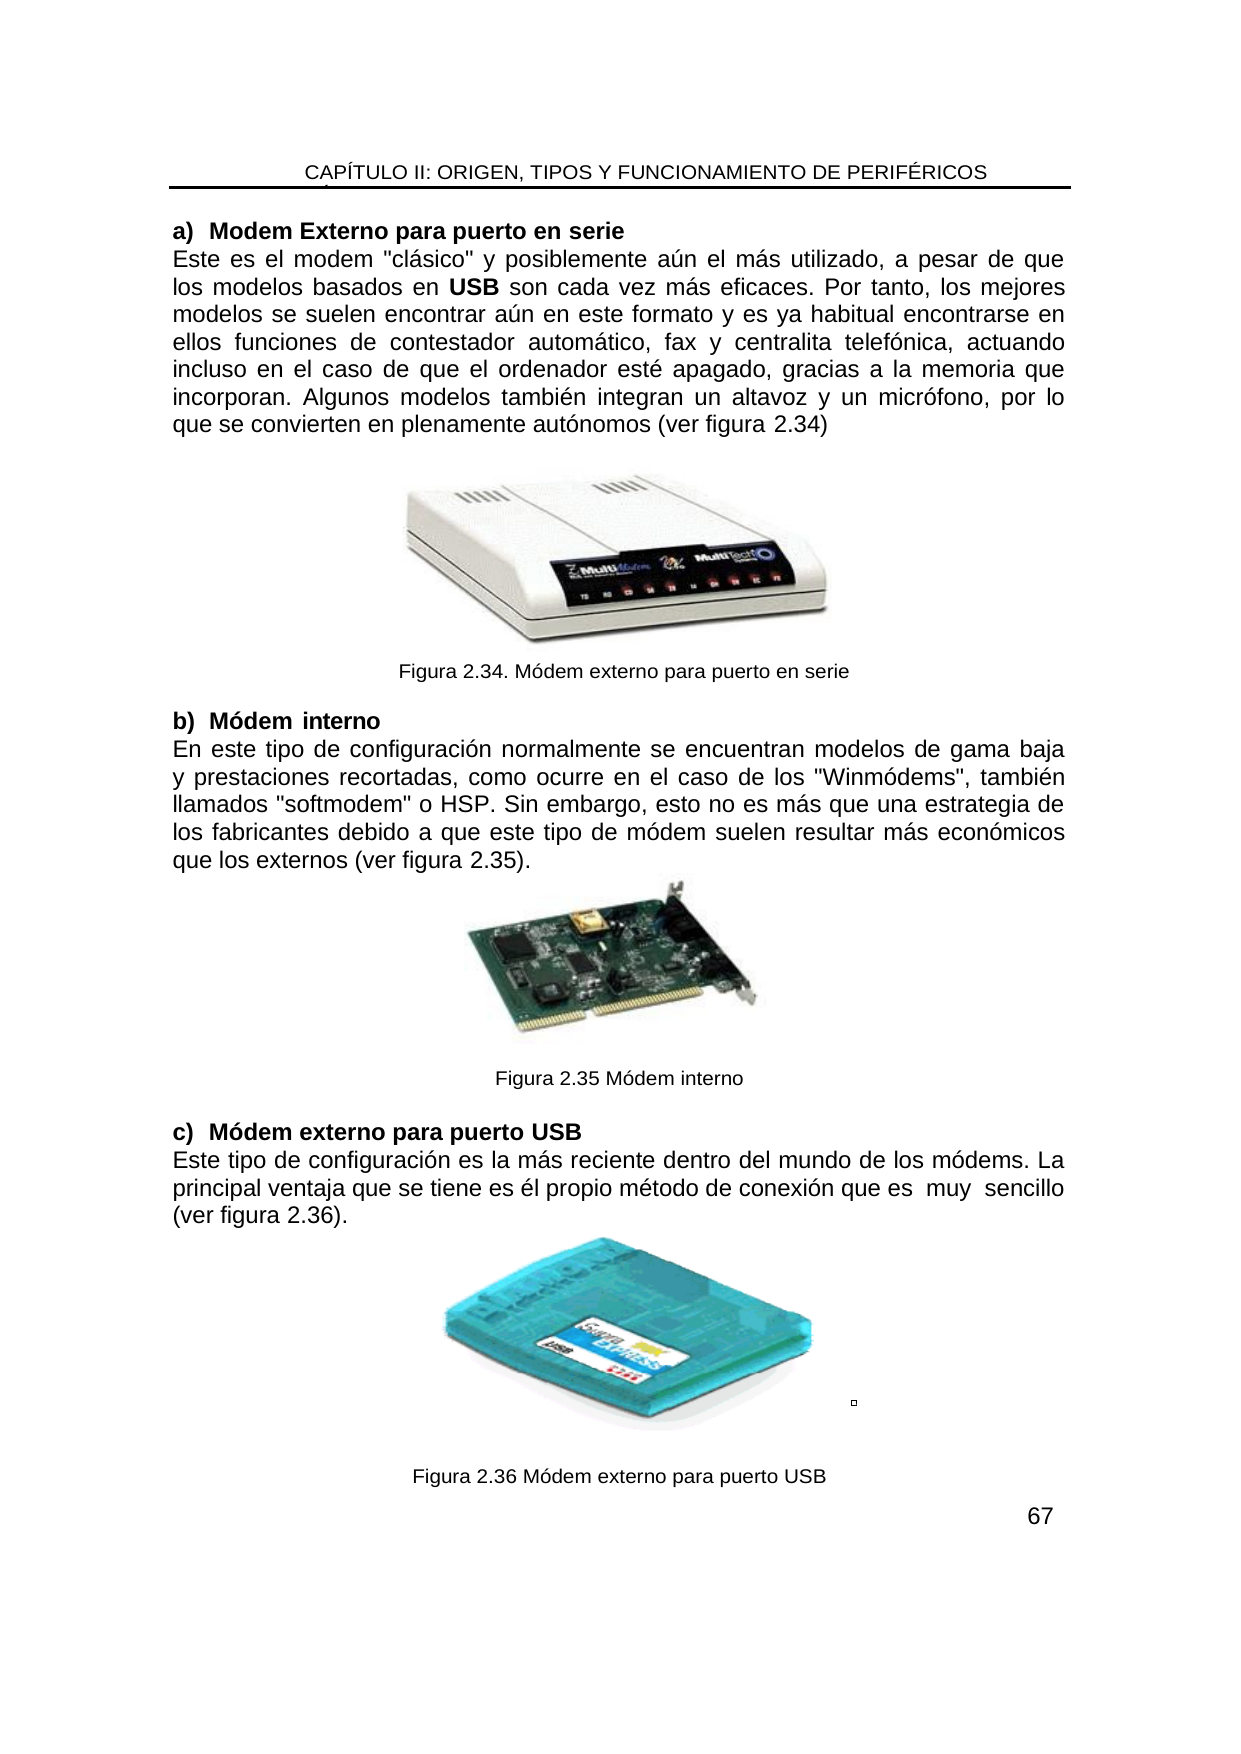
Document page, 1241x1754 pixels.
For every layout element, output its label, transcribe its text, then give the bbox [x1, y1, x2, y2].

subtitle Módem externo para puerto USB [172, 1118, 1123, 1145]
text Figura 2.35 Módem interno [137, 1067, 1101, 1089]
text Figura 2.36 Módem externo para puerto USB [137, 1465, 1101, 1487]
text Este es el modem "clásico" y posiblemente aún el más utilizado, a pesar de que los modelos basados en USB son cada vez más eficaces. Por tanto, los mejores modelos se suelen encontrar aún en este formato y es ya habitual encontrarse en ellos funciones de contestador automático, fax y centralita telefónica, actuando incluso en el caso de que el ordenador esté apagado, gracias a la memoria que incorporan. Algunos modelos también integran un altavoz y un micrófono, por lo que se convierten en plenamente autónomos (ver figura 2.34) [172, 245, 1066, 438]
subtitle Modem Externo para puerto en serie [172, 217, 1123, 244]
subtitle Módem interno [172, 707, 383, 734]
picture [435, 1237, 814, 1438]
picture [402, 466, 833, 652]
text Figura 2.34. Módem externo para puerto en serie [398, 660, 1123, 683]
text Este tipo de configuración es la más reciente dentro del mundo de los módems. La principal ventaja que se tiene es él propio método de conexión que es muy sencillo (ver figura 2.36). [172, 1146, 1066, 1229]
picture [463, 873, 768, 1044]
text En este tipo de configuración normalmente se encuentran modelos de gama baja y prestaciones recortadas, como ocurre en el caso de los "Winmódems", también llamados "softmodem" o HSP. Sin embargo, esto no es más que una estrategia de los fabricantes debido a que este tipo de módem suelen resultar más económicos que los externos (ver figura 2.35). [172, 735, 1067, 874]
